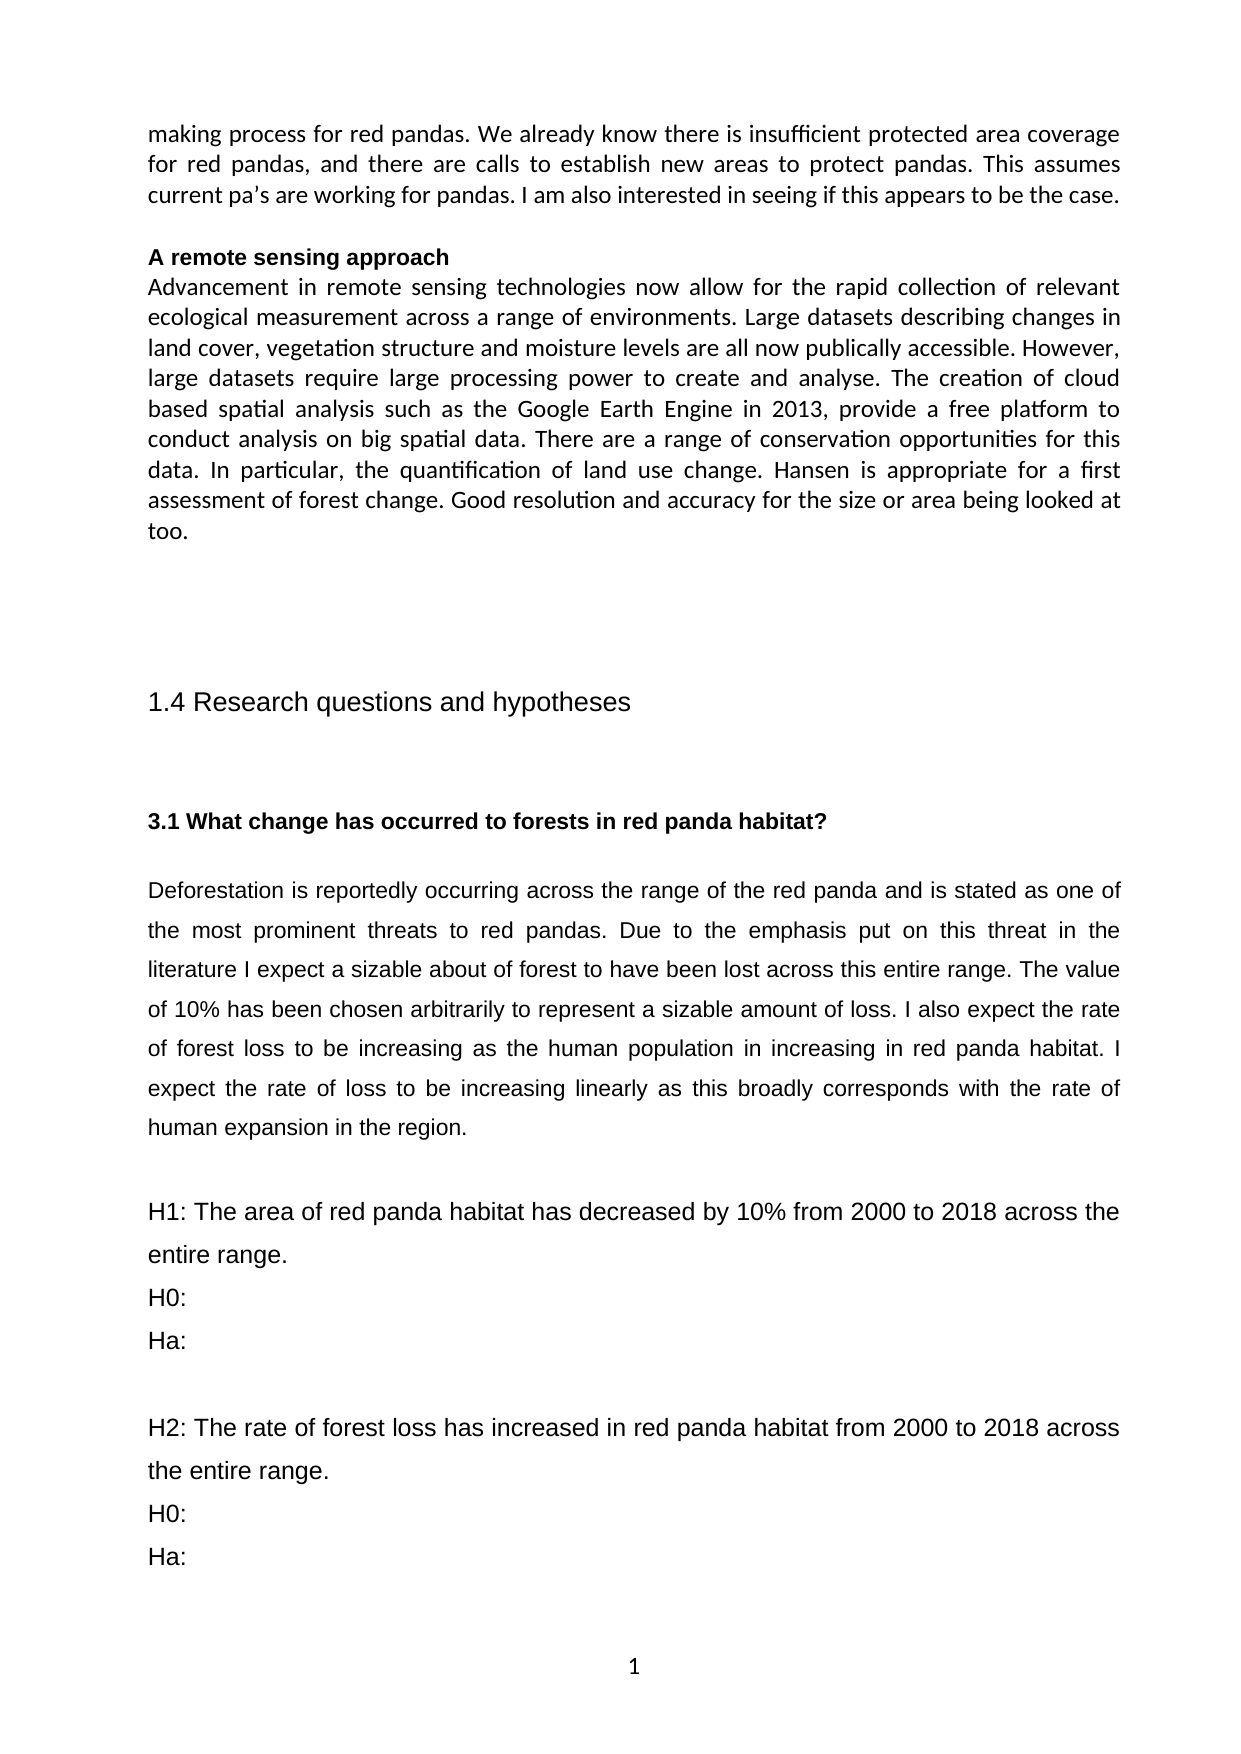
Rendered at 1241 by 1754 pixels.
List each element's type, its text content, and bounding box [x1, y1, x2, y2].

text H0: [148, 1499, 1122, 1527]
text Ha: [148, 1542, 1122, 1571]
text H1: The area of red panda habitat has decreased by 10% from 2000 to 2018 across the entire range. [148, 1197, 1122, 1269]
text H2: The rate of forest loss has increased in red panda habitat from 2000 to 2018 across the entire range. [148, 1412, 1122, 1484]
subtitle 1.4 Research questions and hypotheses [148, 686, 1122, 717]
subtitle A remote sensing approach [148, 244, 1122, 271]
text Deforestation is reportedly occurring across the range of the red panda and is stated as one of the most prominent threats to red pandas. Due to the emphasis put on this threat in the literature I expect a sizable about of forest to have been lost across this entire range. The value of 10% has been chosen arbitrarily to represent a sizable amount of loss. I also expect the rate of forest loss to be increasing as the human population in increasing in red panda habitat. I expect the rate of loss to be increasing linearly as this broadly corresponds with the rate of human expansion in the region. [148, 877, 1122, 1141]
text Ha: [148, 1326, 1122, 1355]
text Advancement in remote sensing technologies now allow for the rapid collection of relevant ecological measurement across a range of environments. Large datasets describing changes in land cover, vegetation structure and moisture levels are all now publically accessible. However, large datasets require large processing power to create and analyse. The creation of cloud based spatial analysis such as the Google Earth Engine in 2013, provide a free platform to conduct analysis on big spatial data. There are a range of conservation opportunities for this data. In particular, the quantification of land use change. Hansen is appropriate for a first assessment of forest change. Good resolution and accuracy for the size or area being looked at too. [148, 271, 1122, 545]
subtitle 3.1 What change has occurred to forests in red panda habitat? [148, 808, 1122, 834]
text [148, 118, 1122, 210]
text H0: [148, 1283, 1122, 1312]
